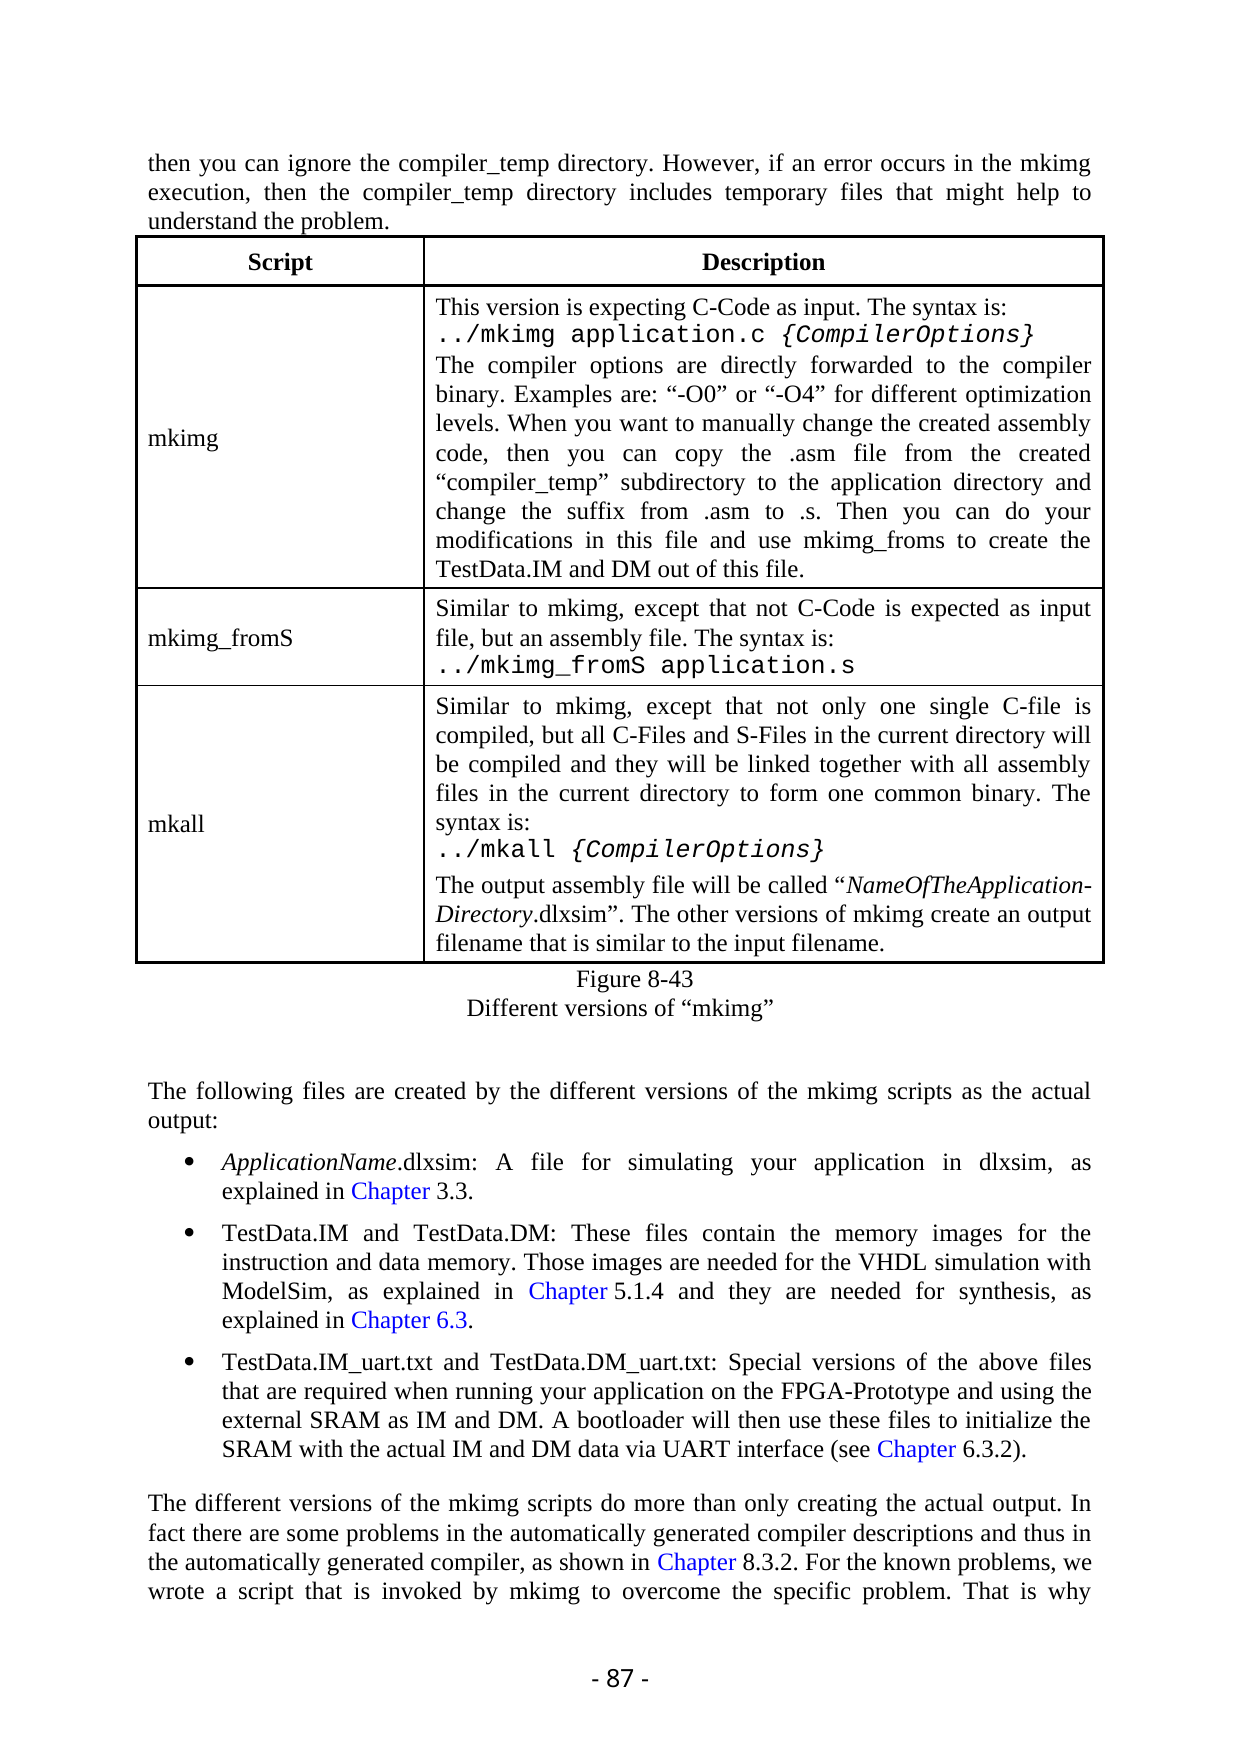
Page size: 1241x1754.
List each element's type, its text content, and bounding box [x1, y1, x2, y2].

list TestData.IM and TestData.DM: These files contain the memory images for the instruction and data memory. Those images are needed for the VHDL simulation with ModelSim, as explained in Chapter ‎5.1.4 and they are needed for synthesis, as explained in Chapter ‎6.3. [185, 1217, 1092, 1334]
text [148, 1488, 1092, 1605]
table_header Description [425, 238, 1102, 284]
table_cell Similar to mkimg, except that not only one single C-file is compiled, but all C-Files and S-Files in the current directory will be compiled and they will be linked together with all assembly files in the current directory to form one common binary. The syntax is: ../mkall {CompilerOptions} The output assembly file will be called “NameOfTheApplicationDirectory.dlxsim”. The other versions of mkimg create an output filename that is similar to the input filename. [425, 686, 1102, 961]
table_cell mkall [138, 686, 423, 961]
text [148, 148, 1092, 235]
table_cell mkimg [138, 287, 423, 587]
table_header Script [138, 238, 423, 284]
table_cell Similar to mkimg, except that not C-Code is expected as input file, but an assembly file. The syntax is: ../mkimg_fromS application.s [425, 589, 1102, 685]
list TestData.IM_uart.txt and TestData.DM_uart.txt: Special versions of the above files that are required when running your application on the FPGA-Prototype and using the external SRAM as IM and DM. A bootloader will then use these files to initialize the SRAM with the actual IM and DM data via UART interface (see Chapter ‎6.3.2). [185, 1346, 1092, 1463]
text The following files are created by the different versions of the mkimg scripts as the actual output: [148, 1076, 1092, 1134]
table_cell This version is expecting C-Code as input. The syntax is: ../mkimg application.c {CompilerOptions} The compiler options are directly forwarded to the compiler binary. Examples are: “-O0” or “-O4” for different optimization levels. When you want to manually change the created assembly code, then you can copy the .asm file from the created “compiler_temp” subdirectory to the application directory and change the suffix from .asm to .s. Then you can do your modifications in this file and use mkimg_froms to create the TestData.IM and DM out of this file. [425, 287, 1102, 587]
table_cell mkimg_fromS [138, 589, 423, 685]
list ApplicationName.dlxsim: A file for simulating your application in dlxsim, as explained in Chapter ‎3.3. [185, 1146, 1092, 1205]
